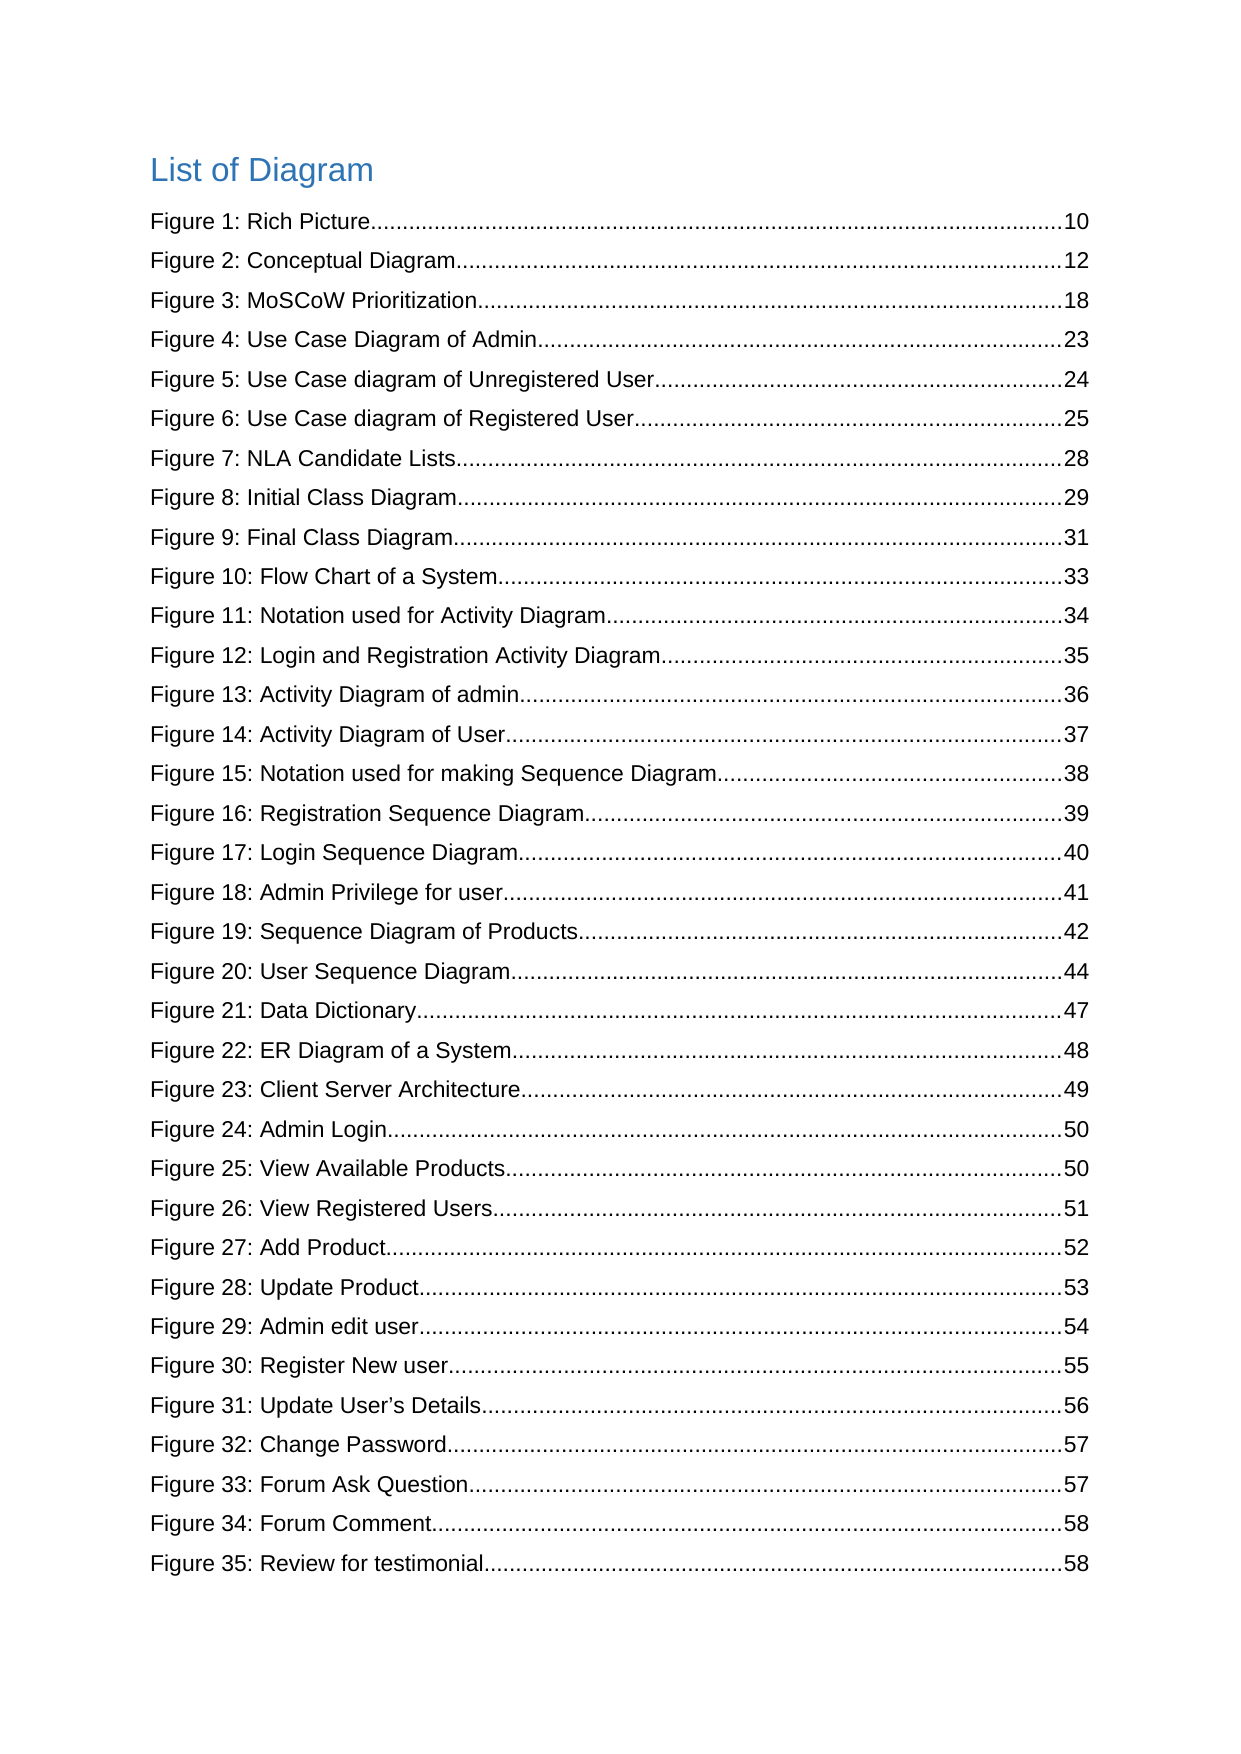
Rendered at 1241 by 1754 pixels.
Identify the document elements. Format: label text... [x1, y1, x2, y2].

text Figure 13: Activity Diagram of admin 36 [150, 681, 1090, 708]
text Figure 25: View Available Products 50 [150, 1155, 1090, 1181]
text Figure 22: ER Diagram of a System 48 [150, 1037, 1090, 1063]
text Figure 4: Use Case Diagram of Admin 23 [150, 326, 1090, 352]
text Figure 27: Add Product 52 [150, 1234, 1090, 1260]
text Figure 14: Activity Diagram of User 37 [150, 721, 1090, 747]
text Figure 12: Login and Registration Activity Diagram 35 [150, 642, 1090, 668]
text Figure 17: Login Sequence Diagram 40 [150, 839, 1090, 866]
text Figure 5: Use Case diagram of Unregistered User 24 [150, 366, 1090, 392]
text Figure 11: Notation used for Activity Diagram 34 [150, 602, 1090, 629]
text Figure 10: Flow Chart of a System 33 [150, 563, 1090, 589]
text Figure 18: Admin Privilege for user 41 [150, 879, 1090, 905]
subtitle List of Diagram [150, 150, 1090, 188]
text Figure 31: Update User’s Details 56 [150, 1392, 1090, 1418]
text Figure 7: NLA Candidate Lists 28 [150, 444, 1090, 471]
text Figure 20: User Sequence Diagram 44 [150, 958, 1090, 984]
text Figure 35: Review for testimonial 58 [150, 1550, 1090, 1576]
text Figure 6: Use Case diagram of Registered User 25 [150, 405, 1090, 431]
text Figure 30: Register New user 55 [150, 1352, 1090, 1379]
text Figure 28: Update Product 53 [150, 1273, 1090, 1300]
text Figure 26: View Registered Users 51 [150, 1194, 1090, 1221]
text Figure 24: Admin Login 50 [150, 1116, 1090, 1142]
text Figure 15: Notation used for making Sequence Diagram 38 [150, 760, 1090, 787]
text Figure 34: Forum Comment 58 [150, 1510, 1090, 1537]
text Figure 9: Final Class Diagram 31 [150, 523, 1090, 550]
text Figure 32: Change Password 57 [150, 1431, 1090, 1458]
text Figure 29: Admin edit user 54 [150, 1313, 1090, 1339]
text Figure 1: Rich Picture 10 [150, 208, 1090, 234]
text Figure 23: Client Server Architecture 49 [150, 1076, 1090, 1102]
text Figure 33: Forum Ask Question 57 [150, 1471, 1090, 1497]
text Figure 16: Registration Sequence Diagram 39 [150, 800, 1090, 826]
text Figure 3: MoSCoW Prioritization 18 [150, 287, 1090, 313]
text Figure 21: Data Dictionary 47 [150, 997, 1090, 1023]
text Figure 8: Initial Class Diagram 29 [150, 484, 1090, 510]
text Figure 19: Sequence Diagram of Products 42 [150, 918, 1090, 944]
text Figure 2: Conceptual Diagram 12 [150, 247, 1090, 273]
